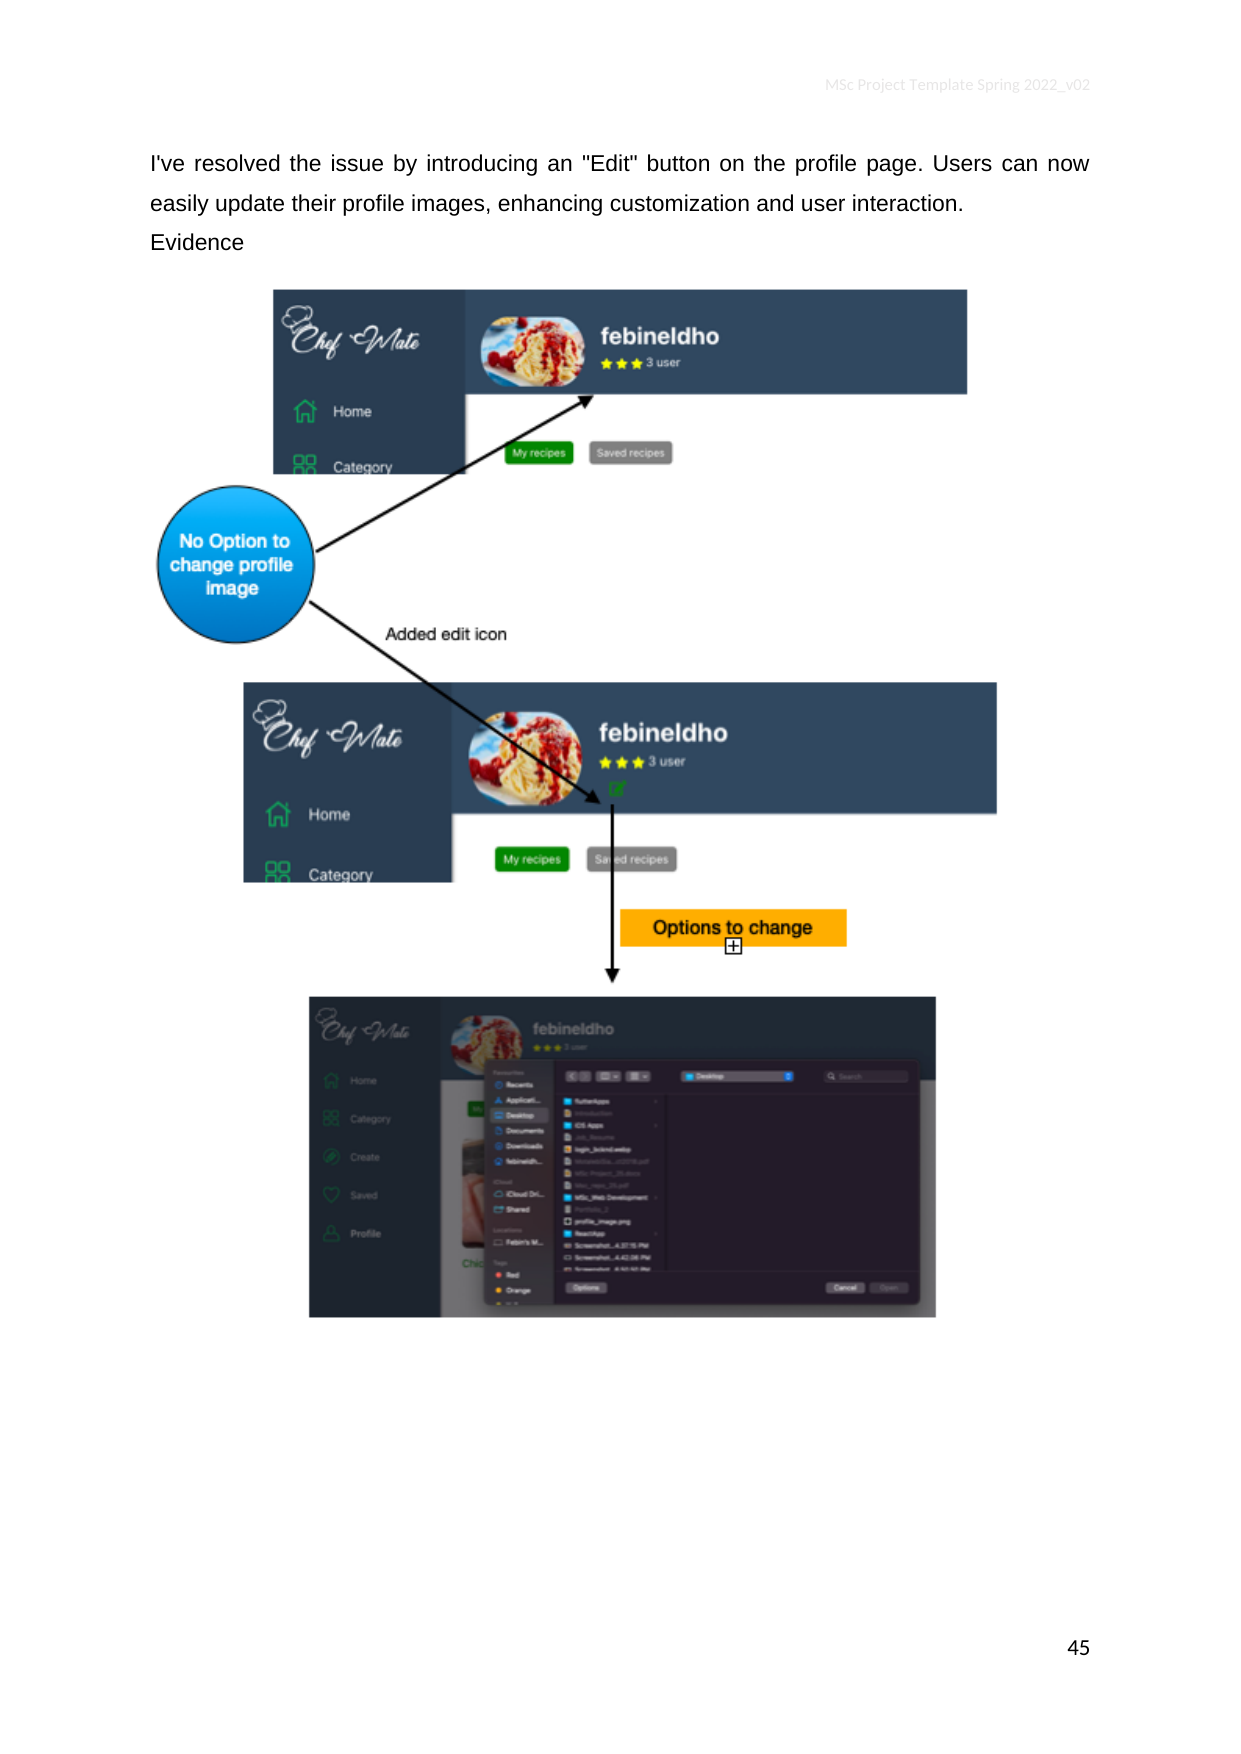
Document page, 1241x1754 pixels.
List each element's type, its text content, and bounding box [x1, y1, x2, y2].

text I've resolved the issue by introducing an "Edit" button on the profile page. Users can now easily update their profile images, enhancing customization and user interaction. [150, 150, 1090, 216]
text Evidence [150, 229, 1090, 255]
picture [150, 268, 1019, 1349]
